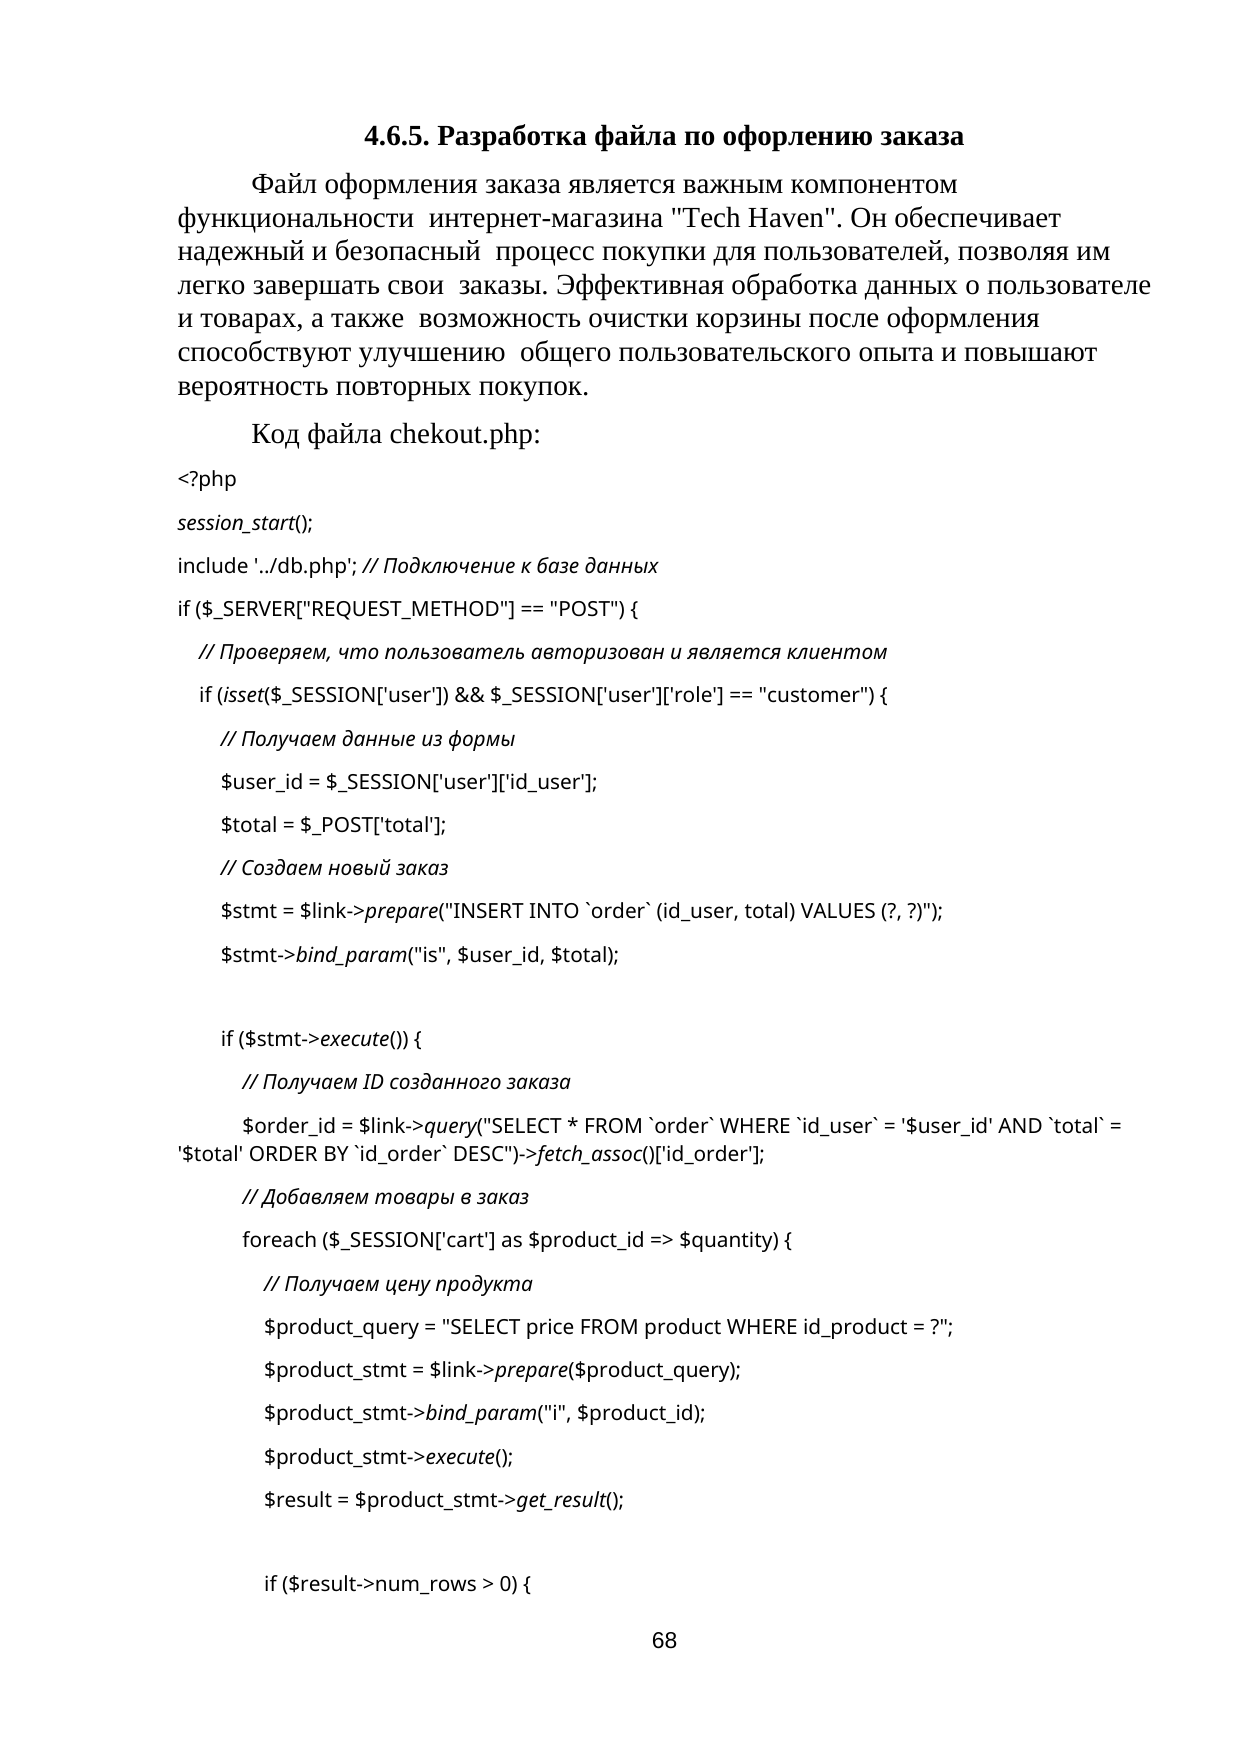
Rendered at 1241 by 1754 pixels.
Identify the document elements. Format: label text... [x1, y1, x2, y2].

text // Добавляем товары в заказ [177, 1182, 1152, 1211]
text $total = $_POST['total']; [177, 810, 1152, 839]
text // Проверяем, что пользователь авторизован и является клиентом [177, 637, 1152, 666]
text // Получаем ID созданного заказа [177, 1067, 1152, 1096]
text $product_stmt->bind_param("i", $product_id); [177, 1398, 1152, 1427]
text // Создаем новый заказ [177, 853, 1152, 882]
text foreach ($_SESSION['cart'] as $product_id => $quantity) { [177, 1226, 1152, 1254]
text <?php [177, 464, 1152, 493]
text session_start(); [177, 508, 1152, 536]
text include '../db.php'; // Подключение к базе данных [177, 551, 1152, 579]
text $user_id = $_SESSION['user']['id_user']; [177, 767, 1152, 795]
text $product_query = "SELECT price FROM product WHERE id_product = ?"; [177, 1312, 1152, 1341]
text Файл оформления заказа является важным компонентом функциональности интернет-магазина "Tech Haven". Он обеспечивает надежный и безопасный процесс покупки для пользователей, позволяя им легко завершать свои заказы. Эффективная обработка данных о пользователе и товарах, а также возможность очистки корзины после оформления способствуют улучшению общего пользовательского опыта и повышают вероятность повторных покупок. [177, 166, 1152, 401]
text if (isset($_SESSION['user']) && $_SESSION['user']['role'] == "customer") { [177, 681, 1152, 709]
text Код файла chekout.php: [177, 416, 1152, 449]
text $result = $product_stmt->get_result(); [177, 1485, 1152, 1513]
text 4.6.5. Разработка файла по офорлению заказа [177, 118, 1152, 152]
text if ($_SERVER["REQUEST_METHOD"] == "POST") { [177, 594, 1152, 622]
text // Получаем данные из формы [177, 724, 1152, 752]
text if ($result->num_rows > 0) { [177, 1569, 1152, 1598]
text $stmt = $link->prepare("INSERT INTO `order` (id_user, total) VALUES (?, ?)"); [177, 897, 1152, 925]
text if ($stmt->execute()) { [177, 1024, 1152, 1053]
text $order_id = $link->query("SELECT * FROM `order` WHERE `id_user` = '$user_id' AND `total` = '$total' ORDER BY `id_order` DESC")->fetch_assoc()['id_order']; [177, 1111, 1152, 1168]
text $product_stmt = $link->prepare($product_query); [177, 1355, 1152, 1384]
text $stmt->bind_param("is", $user_id, $total); [177, 940, 1152, 968]
text // Получаем цену продукта [177, 1269, 1152, 1297]
text $product_stmt->execute(); [177, 1442, 1152, 1470]
